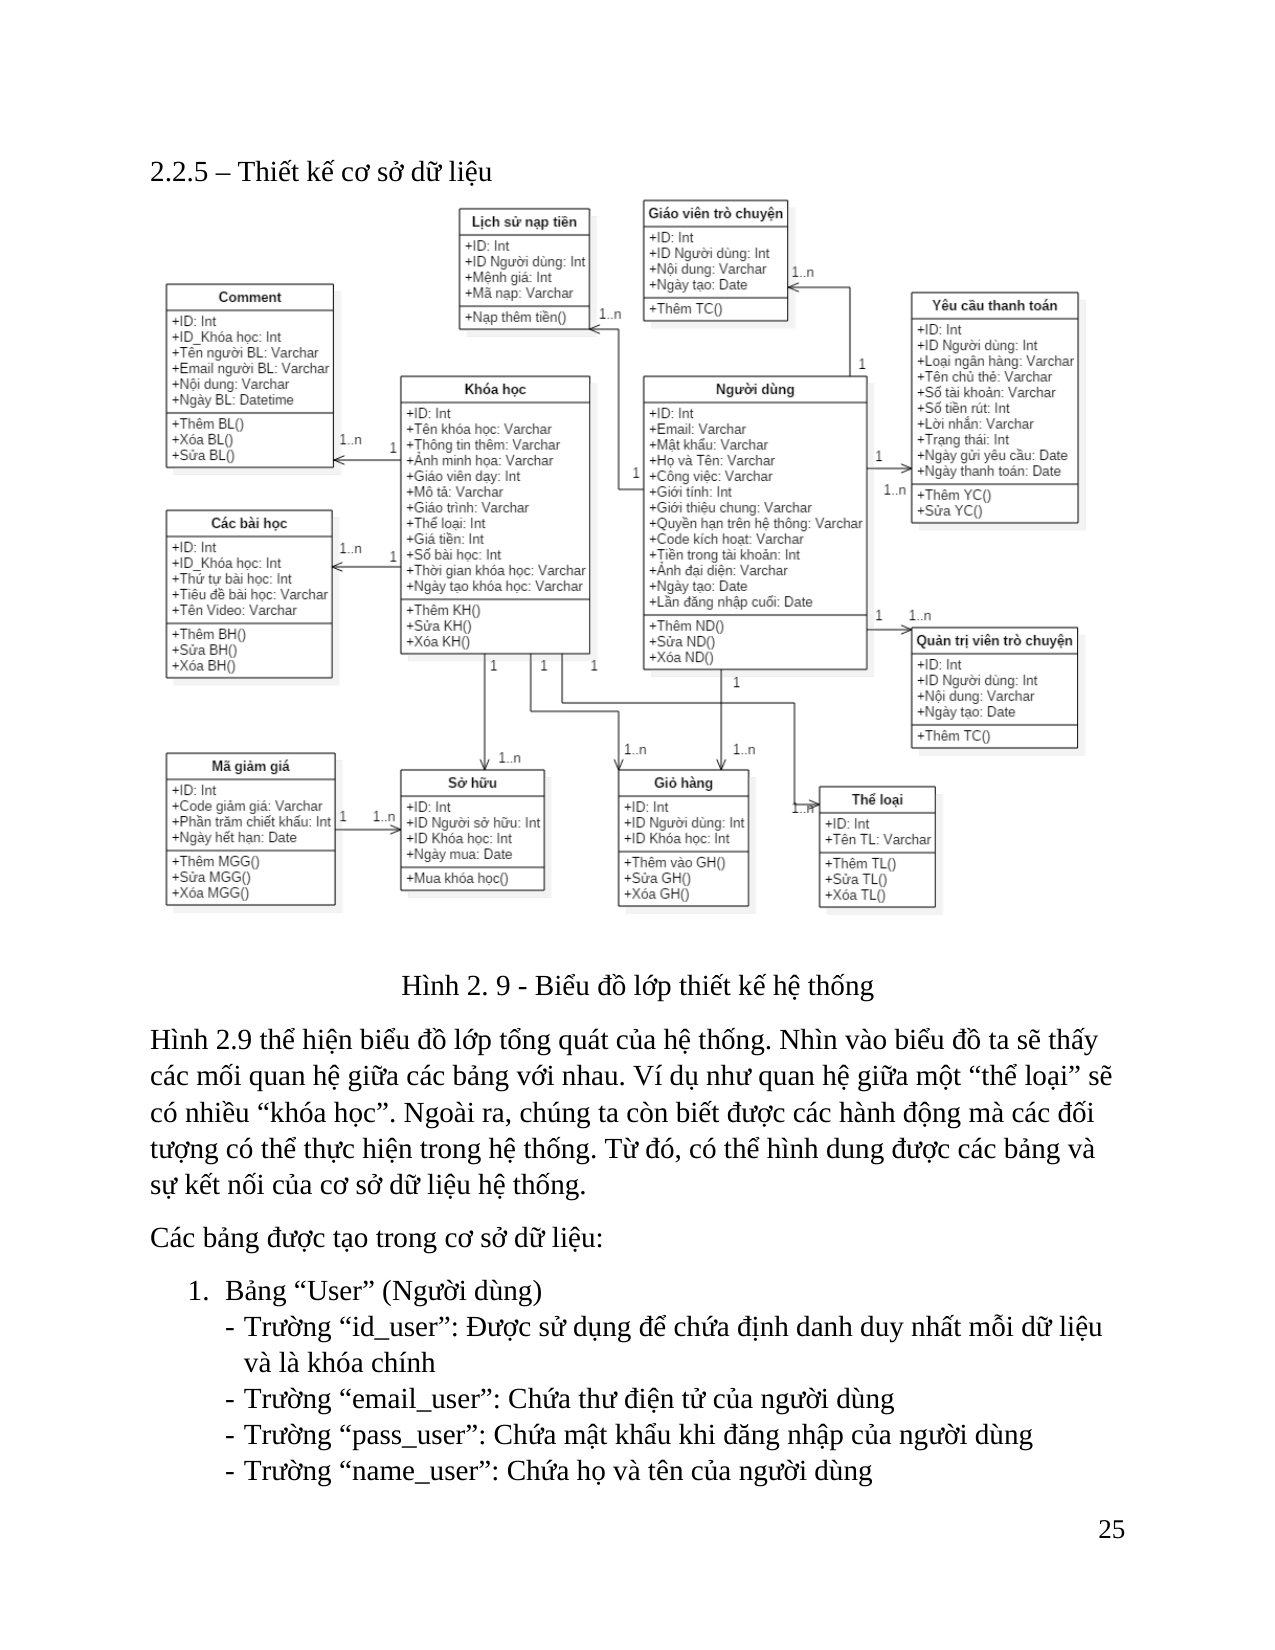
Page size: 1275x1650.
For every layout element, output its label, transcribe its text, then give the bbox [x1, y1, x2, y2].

list Trường “name_user”: Chứa họ và tên của người dùng [225, 1453, 1125, 1487]
text 2.2.5 – Thiết kế cơ sở dữ liệu [150, 154, 1125, 188]
text Các bảng được tạo trong cơ sở dữ liệu: [150, 1220, 1125, 1253]
picture [156, 190, 1119, 949]
list Trường “id_user”: Được sử dụng để chứa định danh duy nhất mỗi dữ liệu và là khóa chính [225, 1309, 1125, 1378]
text Hình 2. 9 - Biểu đồ lớp thiết kế hệ thống [150, 968, 1125, 1002]
list Bảng “User” (Người dùng) [187, 1273, 1125, 1306]
list Trường “pass_user”: Chứa mật khẩu khi đăng nhập của người dùng [225, 1417, 1125, 1451]
list Trường “email_user”: Chứa thư điện tử của người dùng [225, 1381, 1125, 1414]
text Hình 2.9 thể hiện biểu đồ lớp tổng quát của hệ thống. Nhìn vào biểu đồ ta sẽ thấy các mối quan hệ giữa các bảng với nhau. Ví dụ như quan hệ giữa một “thể loại” sẽ có nhiều “khóa học”. Ngoài ra, chúng ta còn biết được các hành động mà các đối tượng có thể thực hiện trong hệ thống. Từ đó, có thể hình dung được các bảng và sự kết nối của cơ sở dữ liệu hệ thống. [150, 1022, 1125, 1201]
